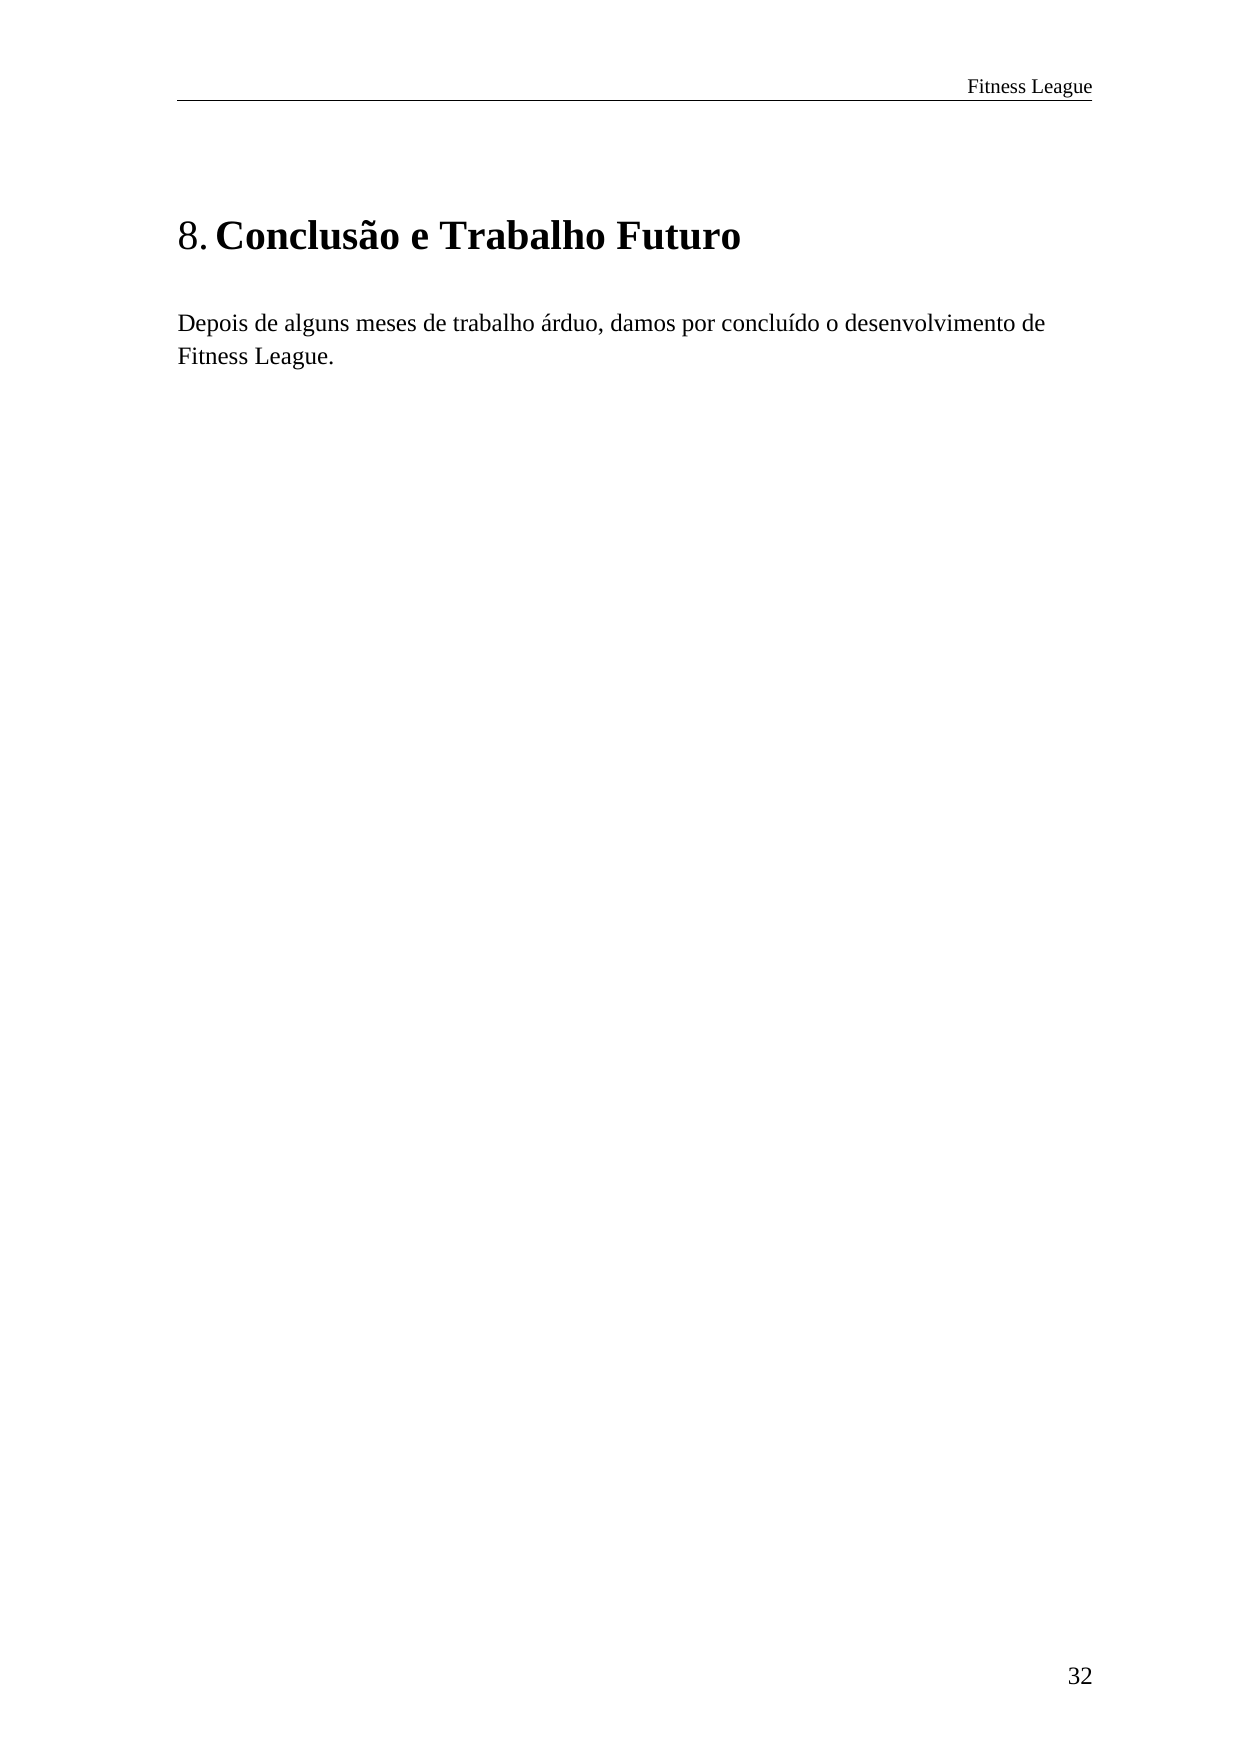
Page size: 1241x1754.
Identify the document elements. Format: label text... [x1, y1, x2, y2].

text Depois de alguns meses de trabalho árduo, damos por concluído o desenvolvimento de Fitness League. [177, 308, 1092, 370]
subtitle Conclusão e Trabalho Futuro [177, 210, 1092, 258]
